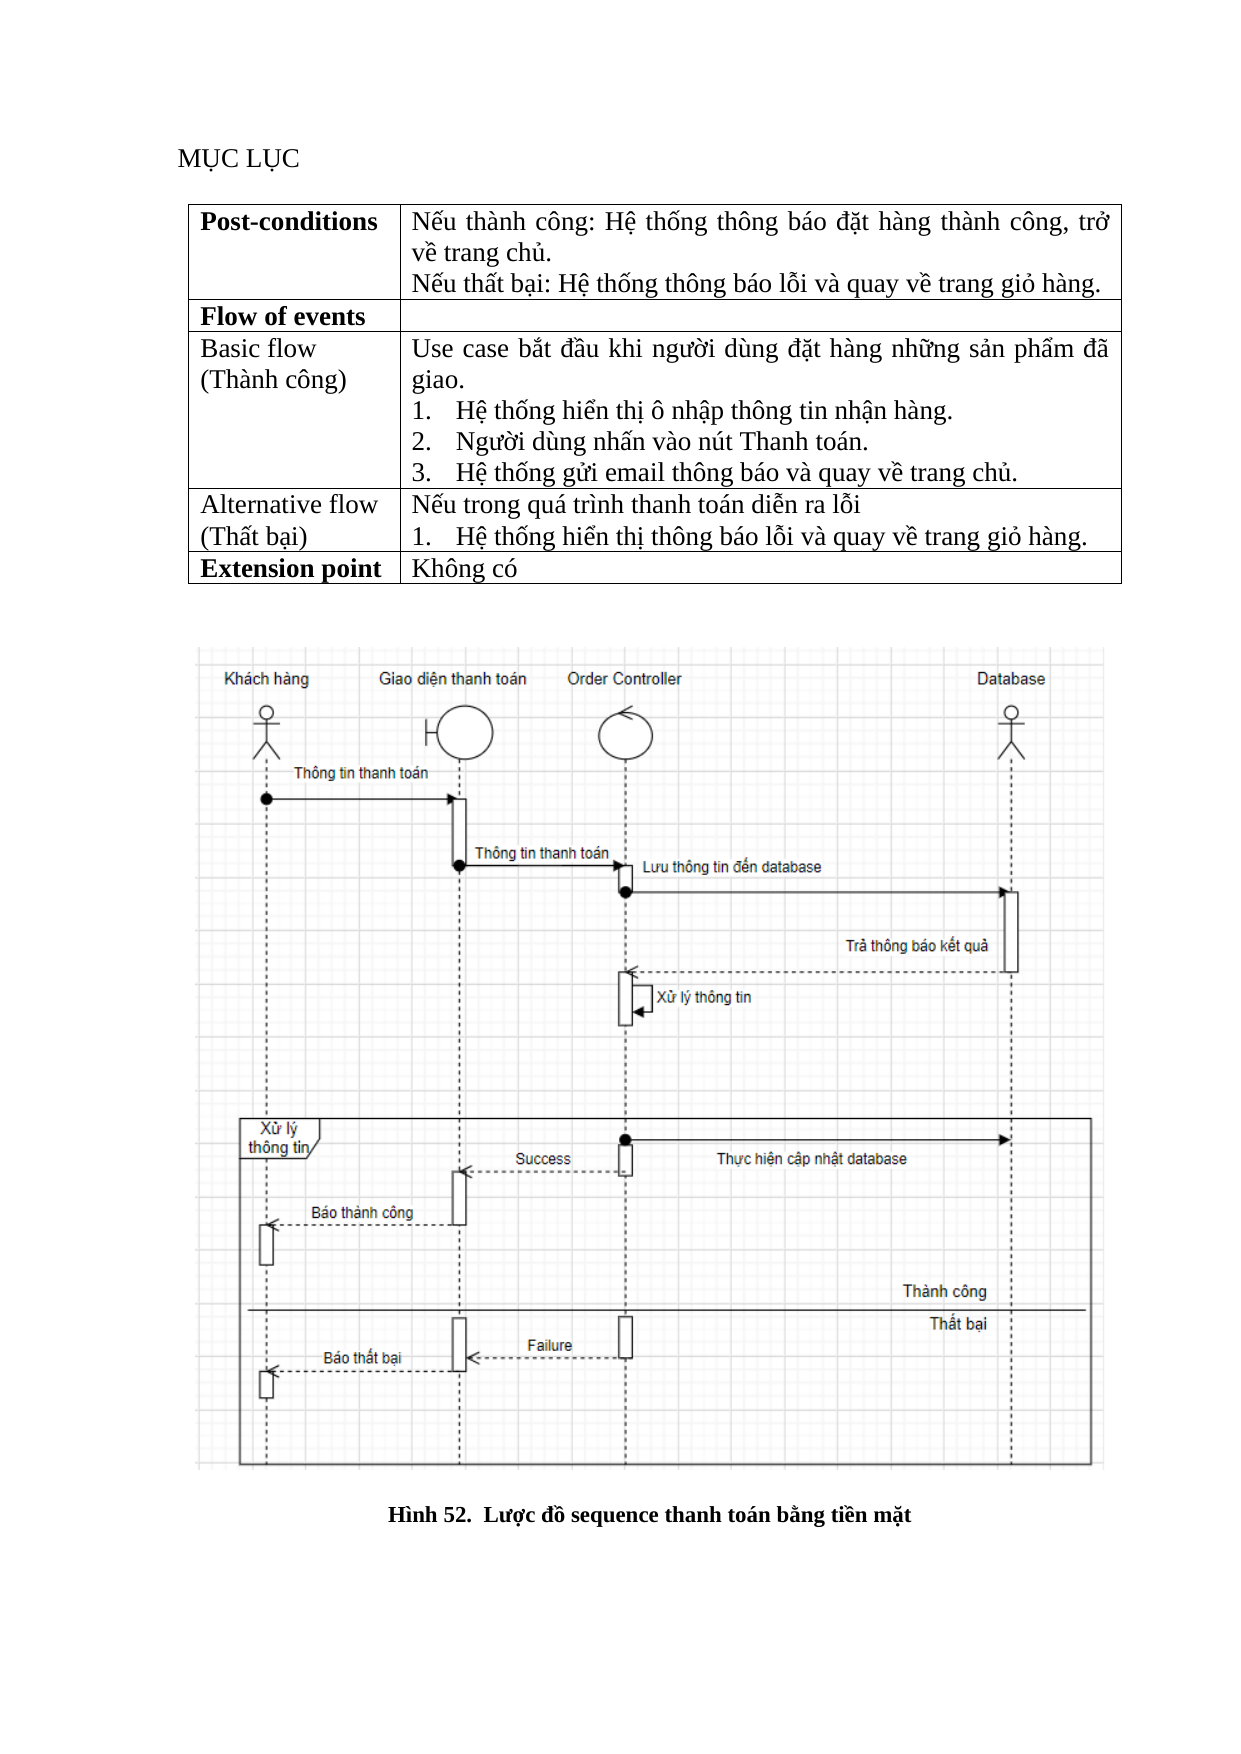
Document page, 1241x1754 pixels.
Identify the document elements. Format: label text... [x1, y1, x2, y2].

table_cell [401, 300, 1121, 331]
table_cell Use case bắt đầu khi người dùng đặt hàng những sản phẩm đã giao. Hệ thống hiển thị ô nhập thông tin nhận hàng. Người dùng nhấn vào nút Thanh toán. Hệ thống gửi email thông báo và quay về trang chủ. [401, 332, 1121, 487]
picture [195, 647, 1105, 1470]
table_cell Nếu thành công: Hệ thống thông báo đặt hàng thành công, trở về trang chủ. Nếu thất bại: Hệ thống thông báo lỗi và quay về trang giỏ hàng. [401, 205, 1121, 298]
table_cell Flow of events [189, 300, 400, 331]
table_cell Basic flow (Thành công) [189, 332, 400, 487]
table_cell Alternative flow (Thất bại) [189, 489, 400, 551]
table_cell Không có [401, 552, 1121, 583]
table_cell Nếu trong quá trình thanh toán diễn ra lỗi Hệ thống hiển thị thông báo lỗi và quay về trang giỏ hàng. [401, 489, 1121, 551]
table_cell Post-conditions [189, 205, 400, 298]
table_cell Extension point [189, 552, 400, 583]
